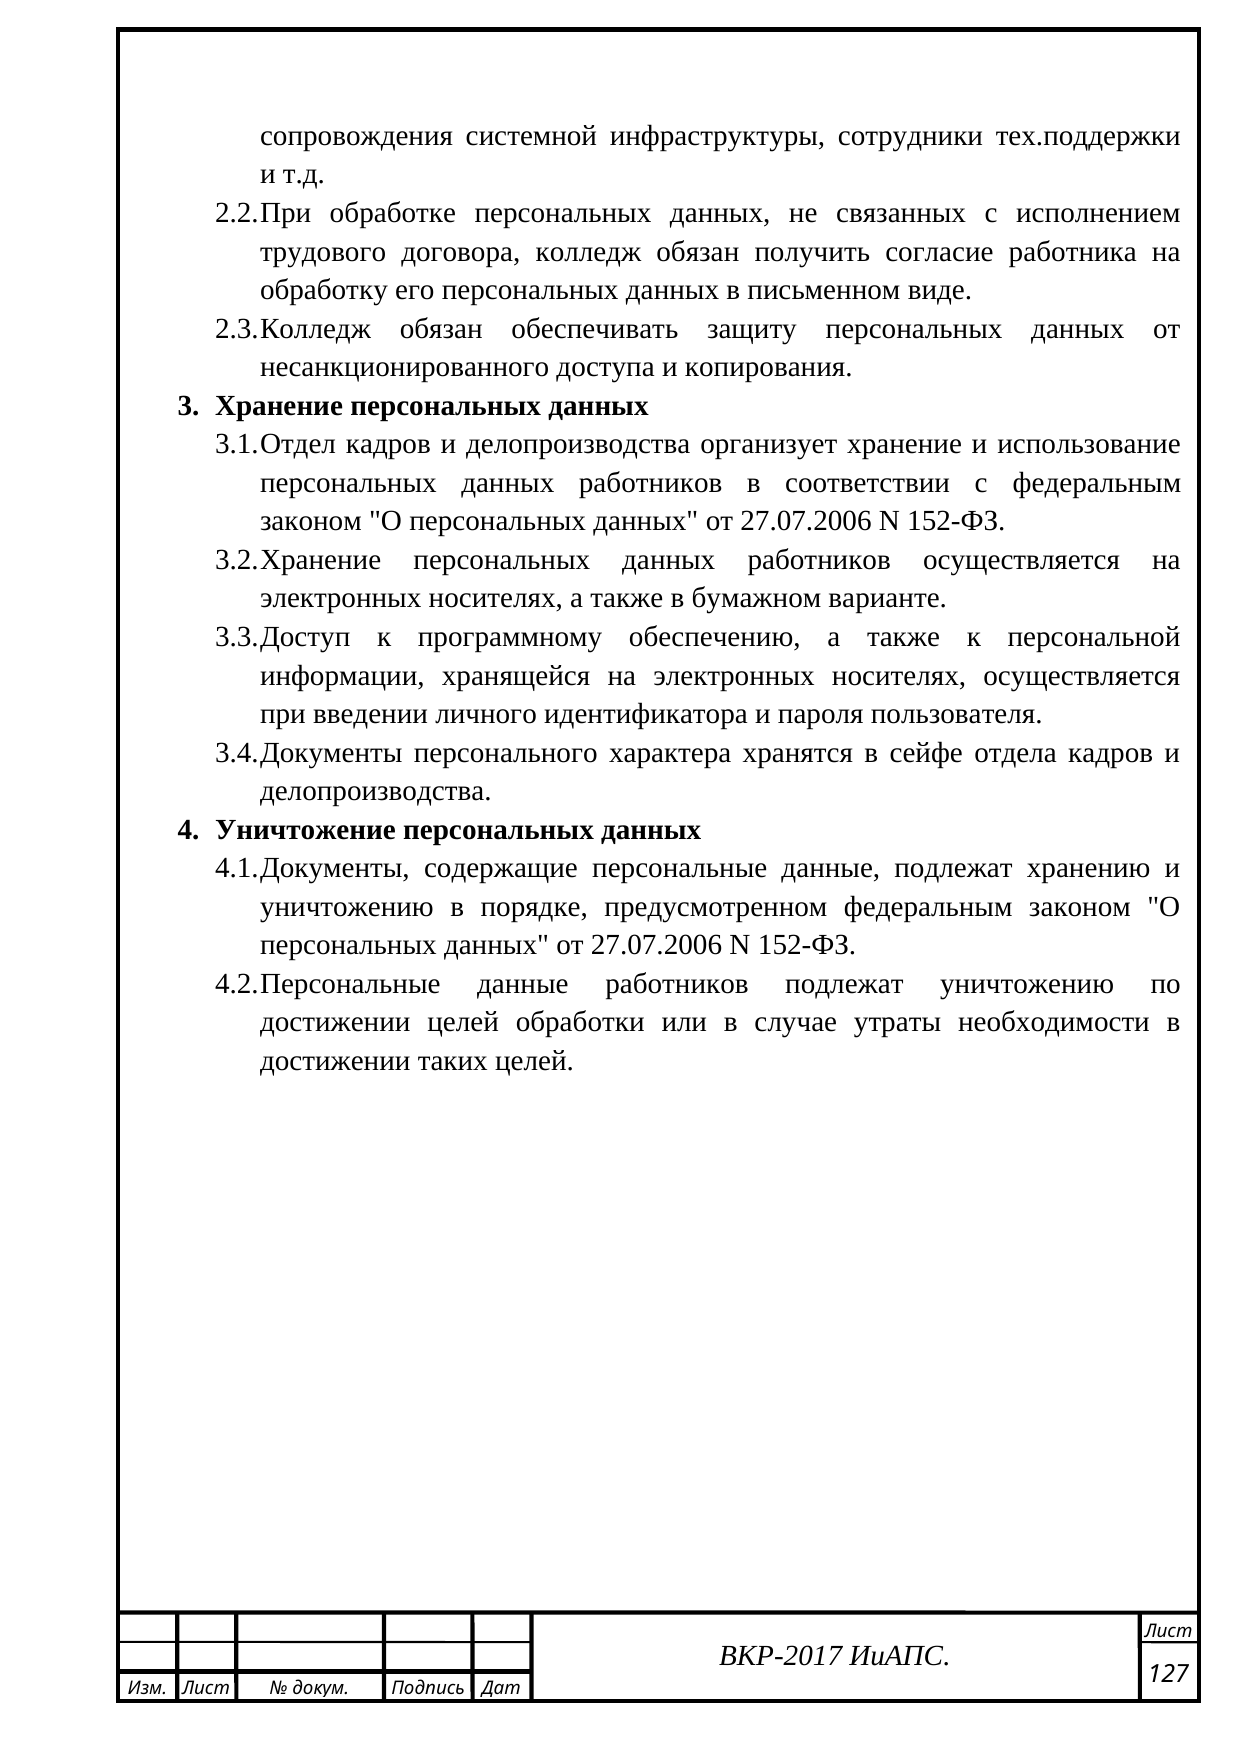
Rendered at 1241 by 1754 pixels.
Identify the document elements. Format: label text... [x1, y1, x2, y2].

list Уничтожение персональных данных [177, 812, 1181, 845]
list Хранение персональных данных [177, 388, 1181, 421]
list Документы, содержащие персональные данные, подлежат хранению и уничтожению в порядке, предусмотренном федеральным законом "О персональных данных" от 27.07.2006 N 152-ФЗ. [215, 850, 1181, 961]
list Колледж обязан обеспечивать защиту персональных данных от несанкционированного доступа и копирования. [215, 311, 1181, 383]
list При обработке персональных данных, не связанных с исполнением трудового договора, колледж обязан получить согласие работника на обработку его персональных данных в письменном виде. [215, 195, 1181, 306]
list Доступ к программному обеспечению, а также к персональной информации, хранящейся на электронных носителях, осуществляется при введении личного идентификатора и пароля пользователя. [215, 619, 1181, 730]
list Хранение персональных данных работников осуществляется на электронных носителях, а также в бумажном варианте. [215, 542, 1181, 614]
list Отдел кадров и делопроизводства организует хранение и использование персональных данных работников в соответствии с федеральным законом "О персональных данных" от 27.07.2006 N 152-ФЗ. [215, 426, 1181, 537]
list Персональные данные работников подлежат уничтожению по достижении целей обработки или в случае утраты необходимости в достижении таких целей. [215, 966, 1181, 1077]
list Документы персонального характера хранятся в сейфе отдела кадров и делопроизводства. [215, 735, 1181, 807]
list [215, 118, 1181, 190]
